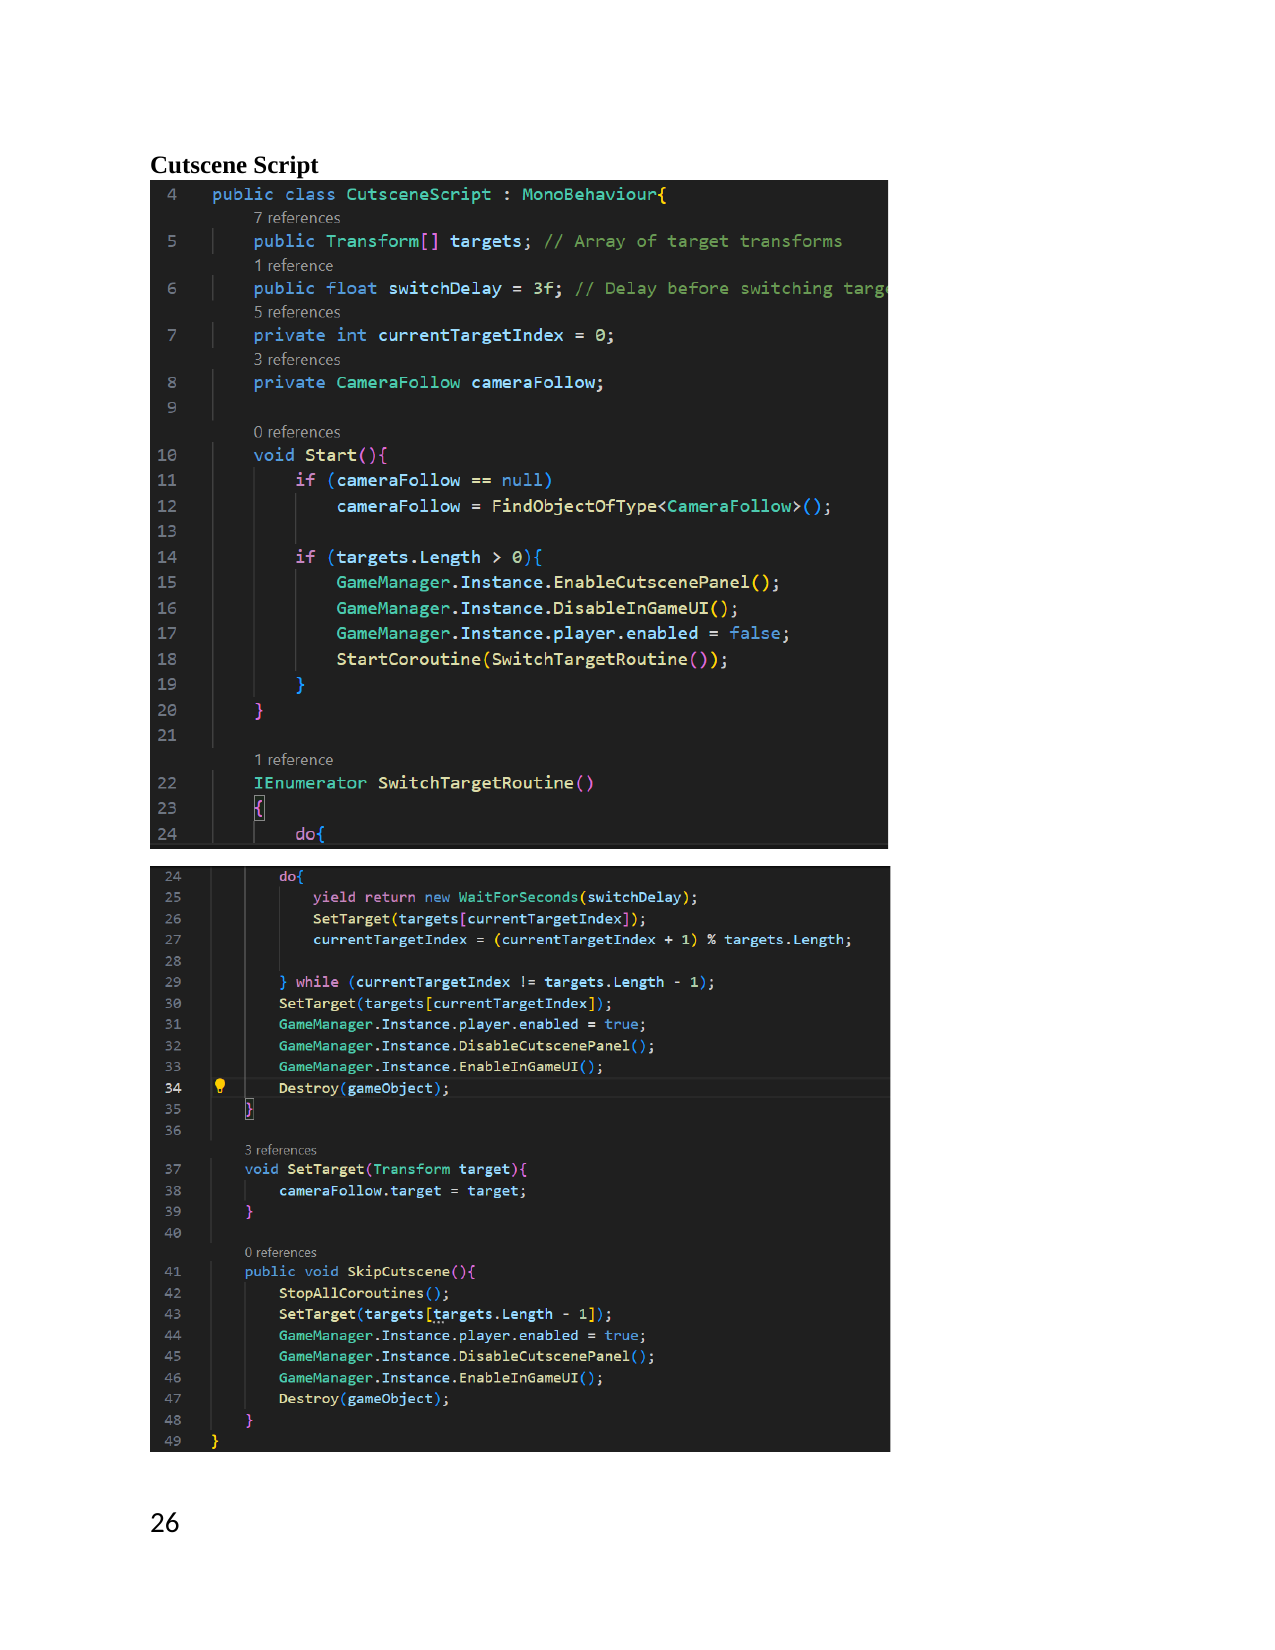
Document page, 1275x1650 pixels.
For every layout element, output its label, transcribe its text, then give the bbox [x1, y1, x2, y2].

picture [150, 180, 889, 849]
picture [150, 866, 891, 1452]
subtitle Cutscene Script [150, 150, 1125, 179]
